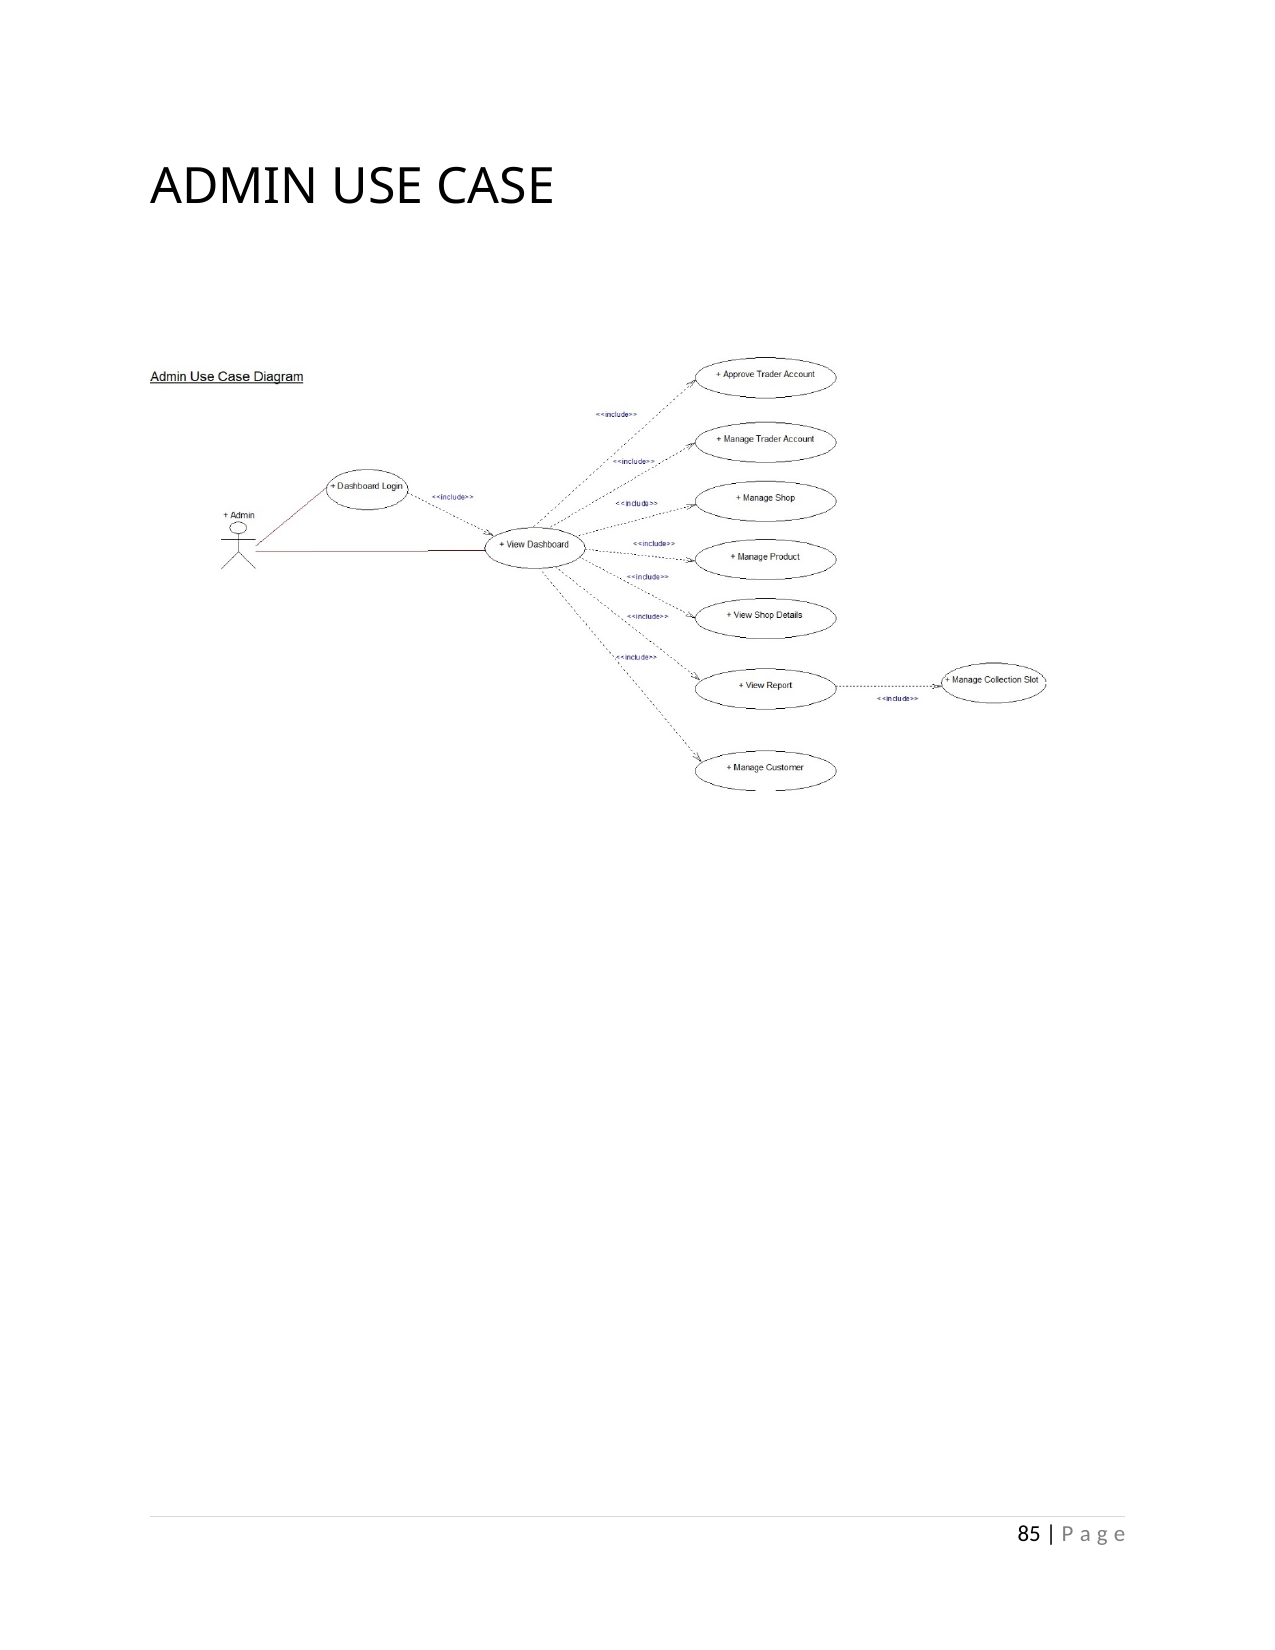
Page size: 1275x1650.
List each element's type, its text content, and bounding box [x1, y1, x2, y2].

text ADMIN USE CASE [150, 150, 1125, 218]
picture [150, 357, 1125, 850]
